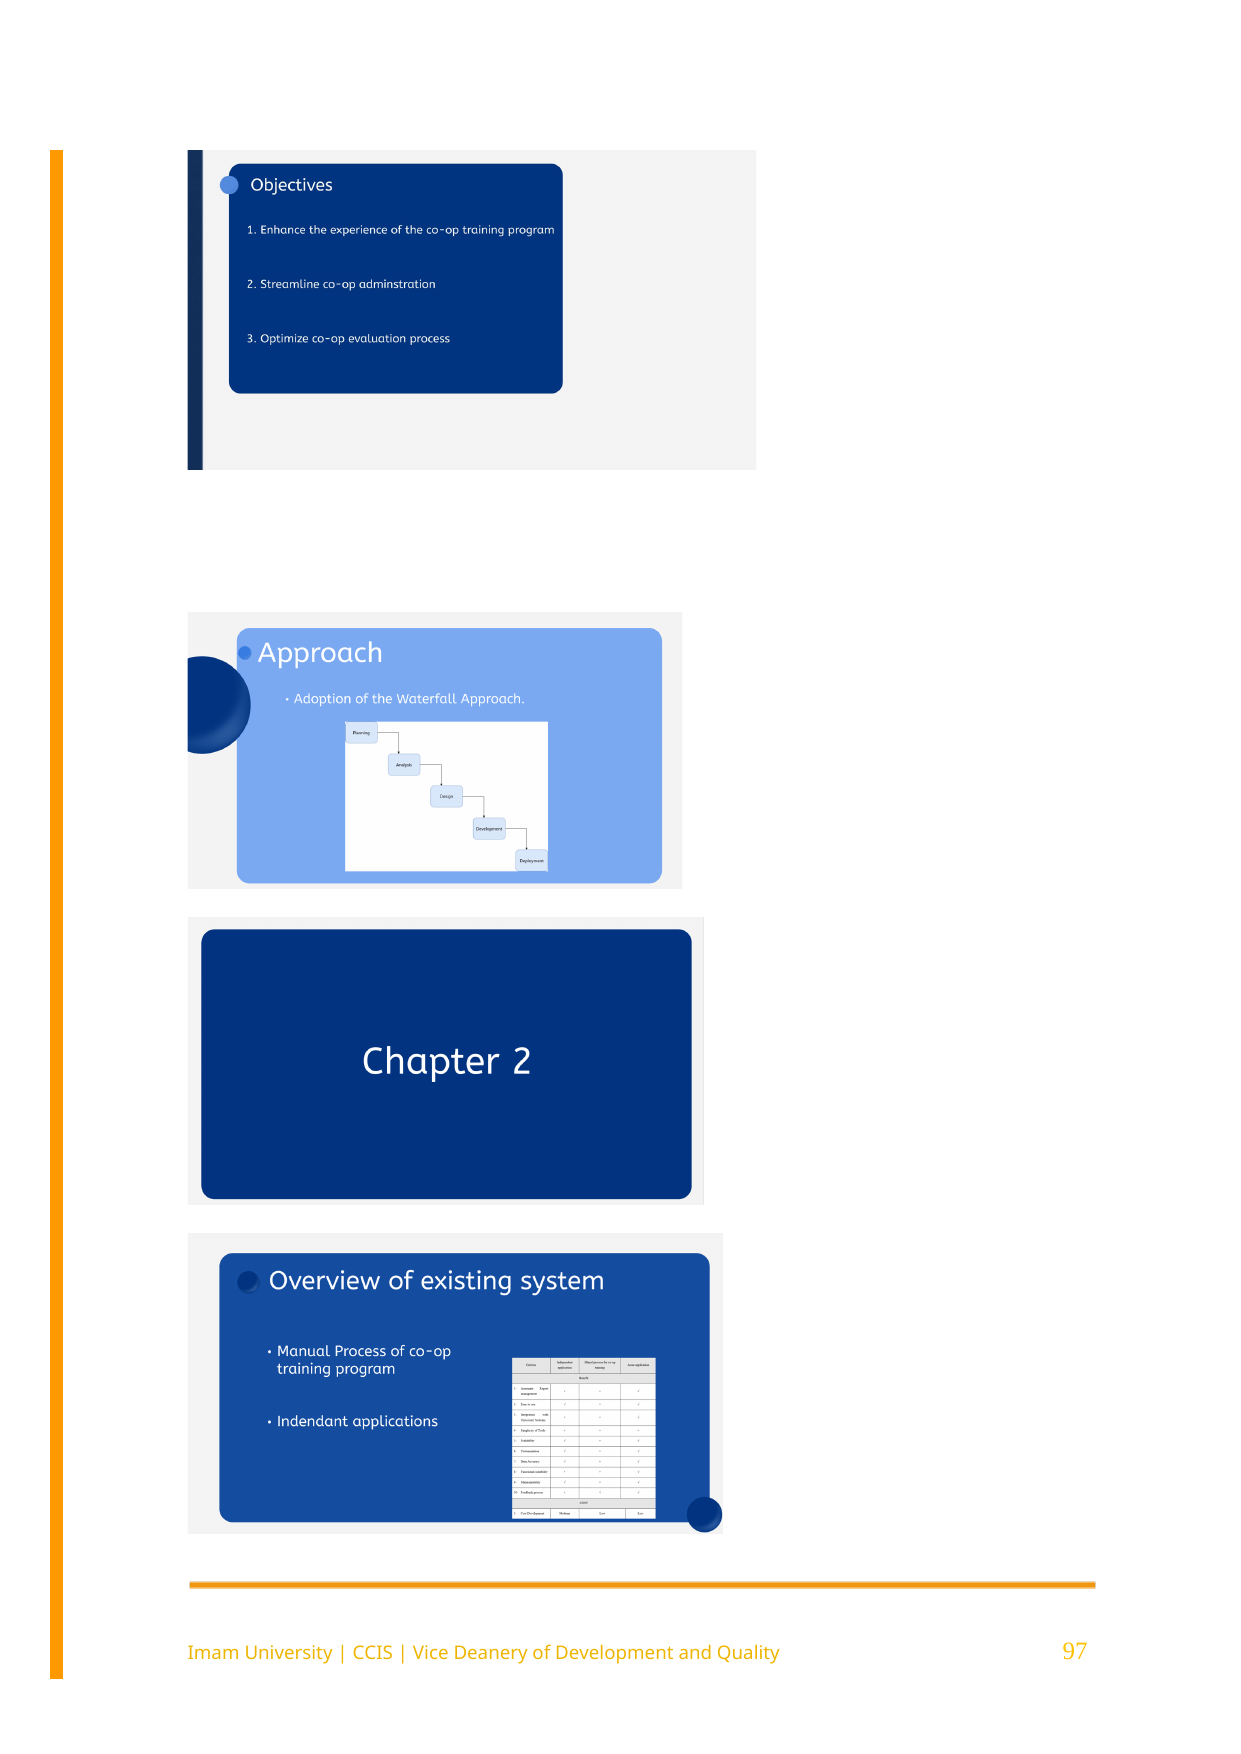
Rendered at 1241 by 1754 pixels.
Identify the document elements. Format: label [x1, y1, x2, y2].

picture [187, 612, 683, 889]
picture [187, 1233, 723, 1534]
picture [187, 917, 704, 1205]
picture [187, 150, 757, 470]
picture [187, 1580, 1100, 1589]
